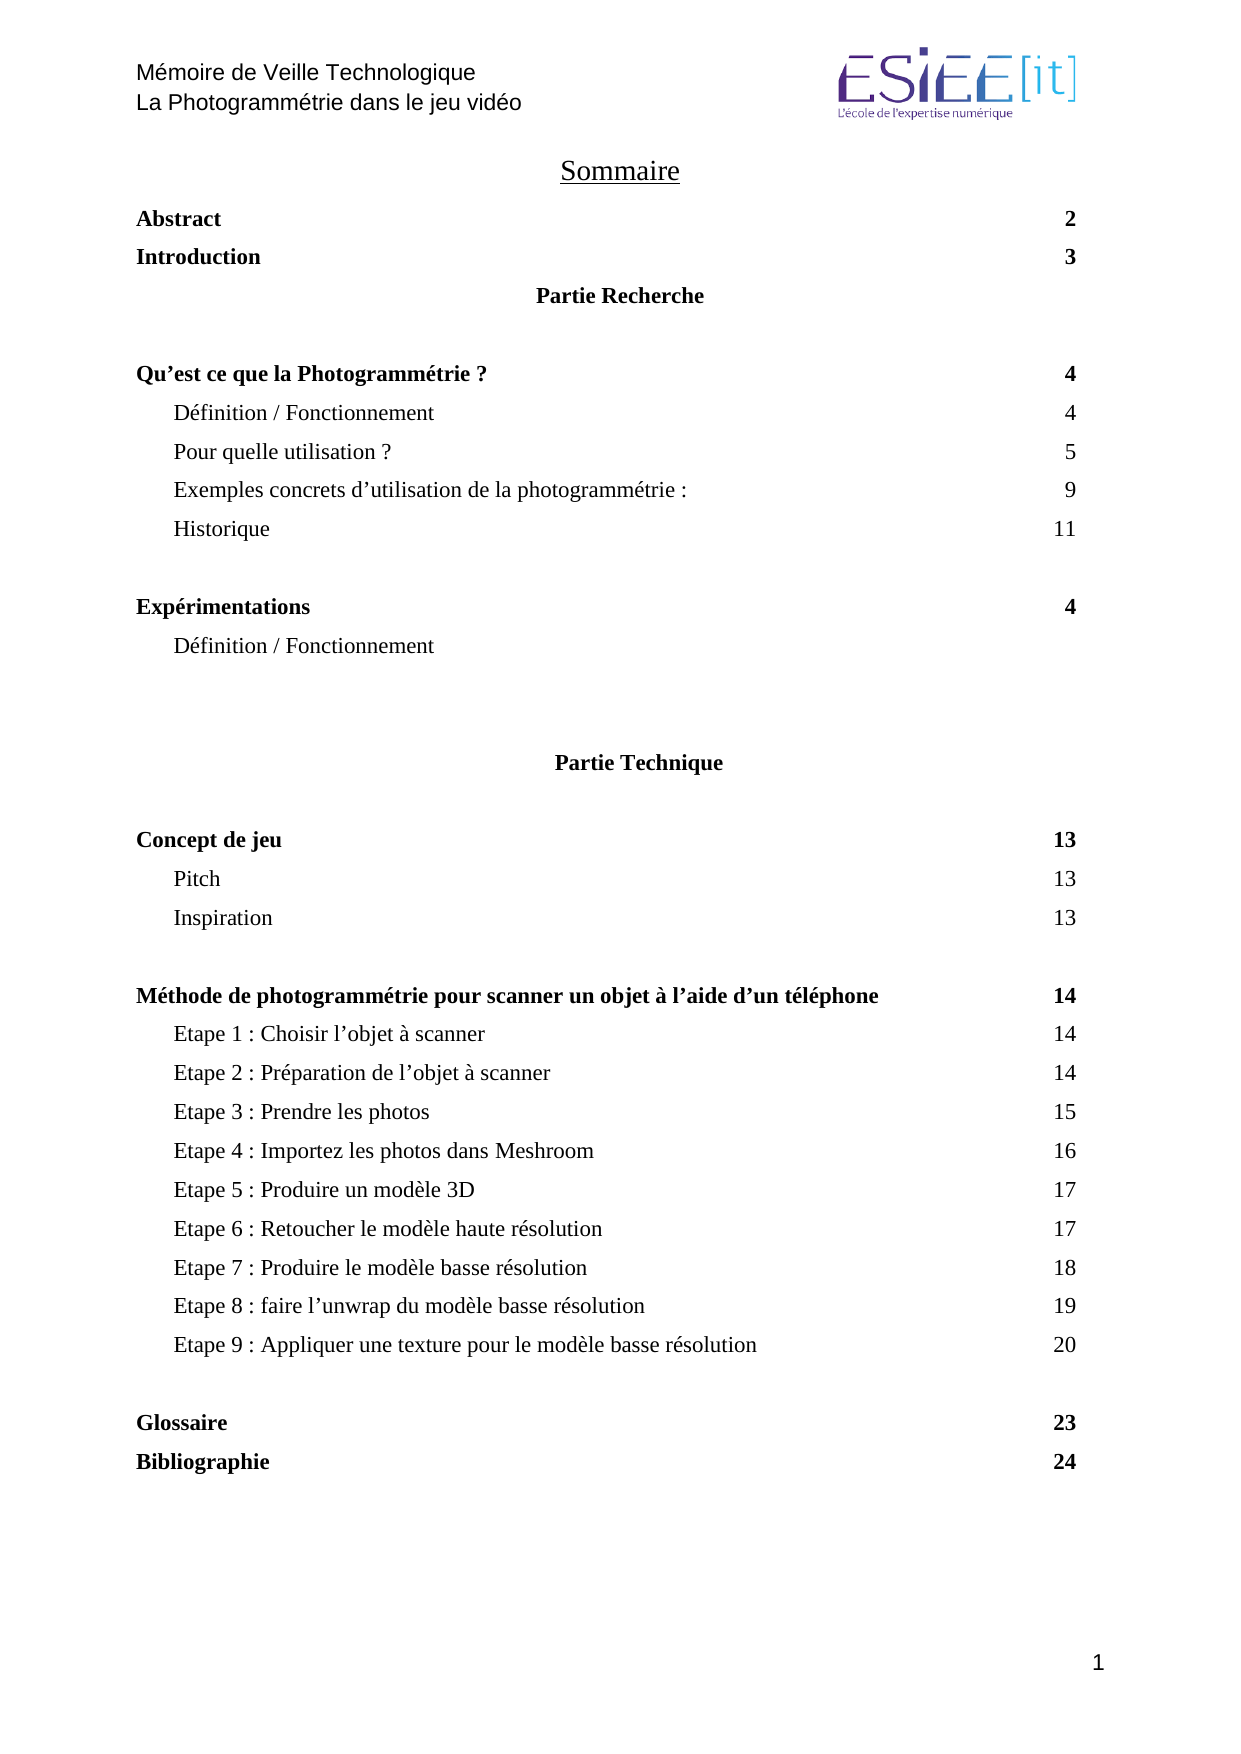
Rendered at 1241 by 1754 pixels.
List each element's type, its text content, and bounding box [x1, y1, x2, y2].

text Sommaire [136, 153, 1104, 187]
picture [838, 47, 1075, 120]
